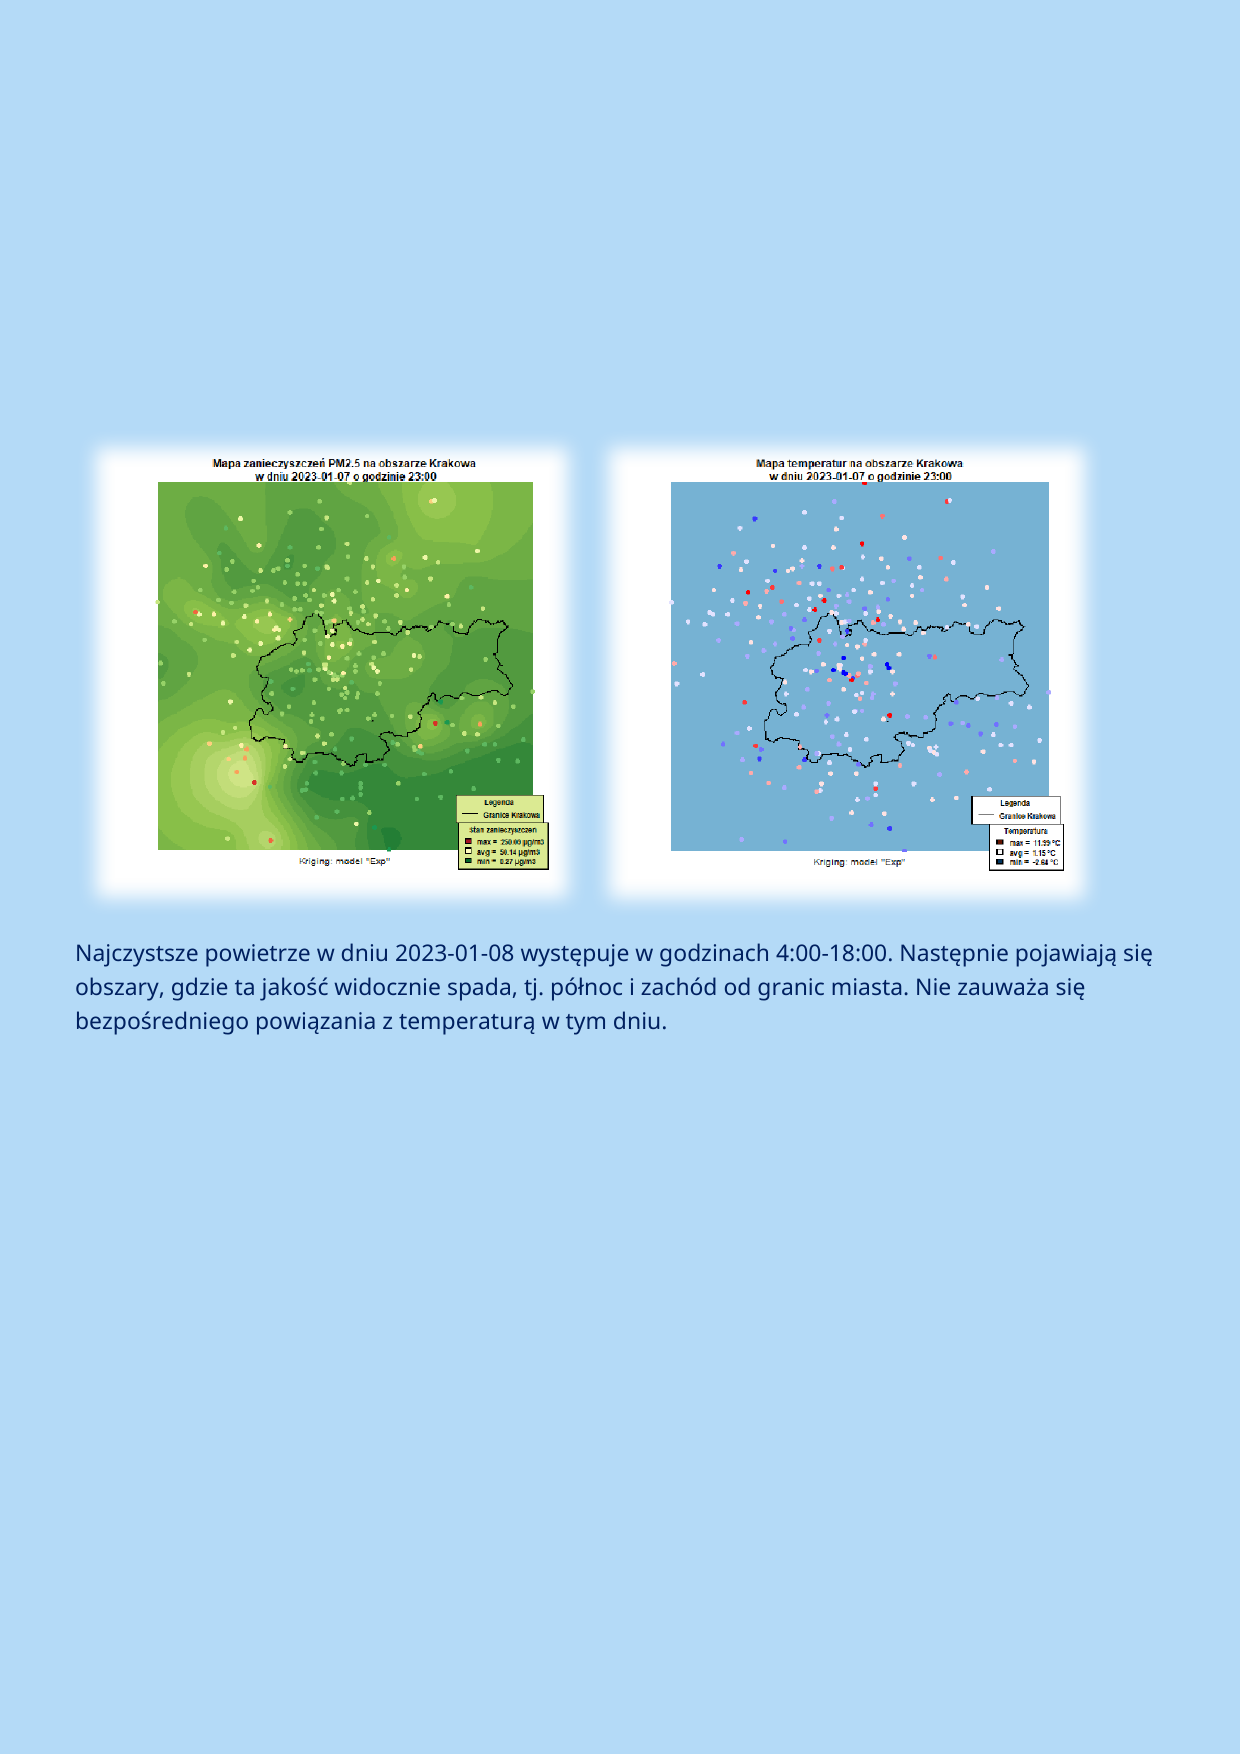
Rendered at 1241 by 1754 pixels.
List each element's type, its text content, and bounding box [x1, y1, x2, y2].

picture [620, 459, 1074, 888]
text Najczystsze powietrze w dniu 2023-01-08 występuje w godzinach 4:00-18:00. Następnie pojawiają się obszary, gdzie ta jakość widocznie spada, tj. północ i zachód od granic miasta. Nie zauważa się bezpośredniego powiązania z temperaturą w tym dniu. [75, 937, 1165, 1063]
picture [107, 459, 557, 887]
